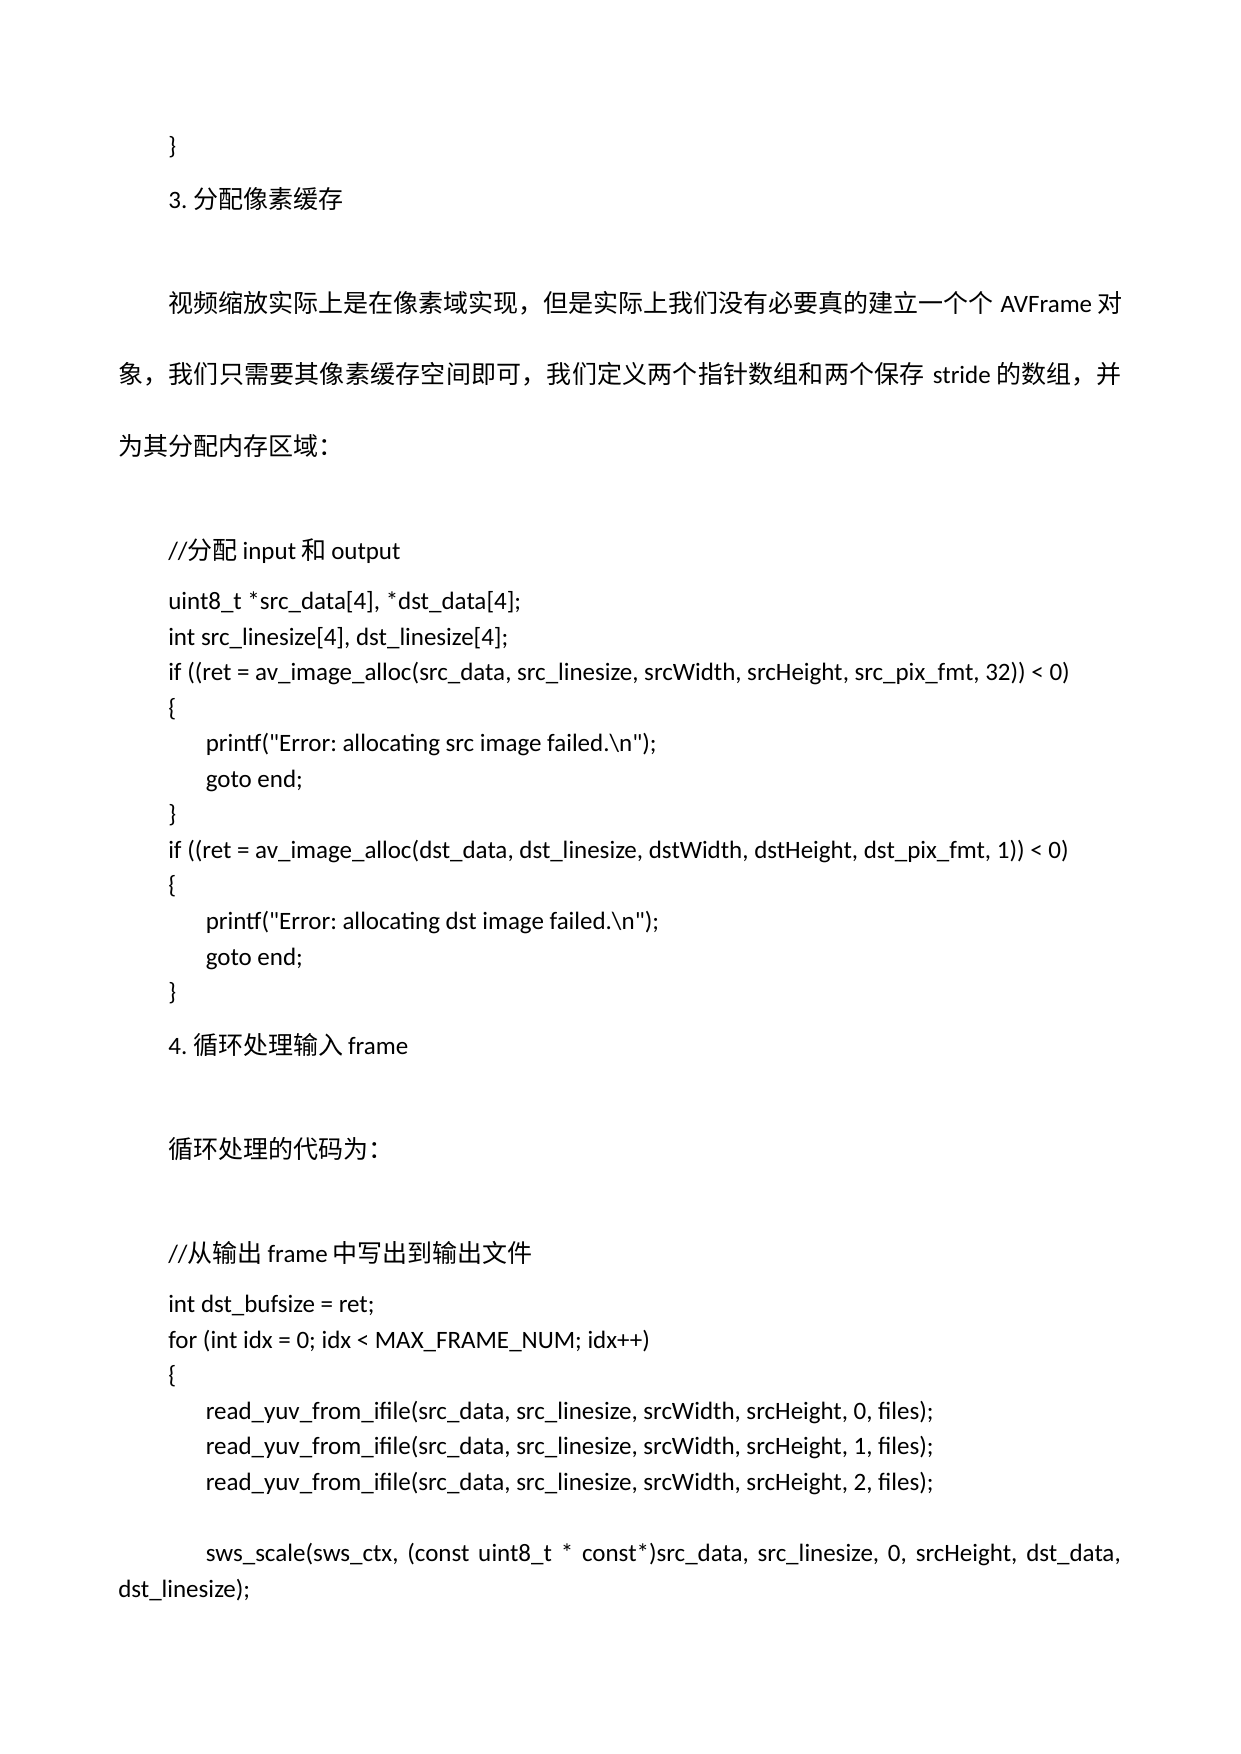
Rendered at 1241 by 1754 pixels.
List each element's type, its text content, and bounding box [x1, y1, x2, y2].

text read_yuv_from_ifile(src_data, src_linesize, srcWidth, srcHeight, 1, files); [118, 1429, 1122, 1462]
text } [118, 798, 1122, 830]
text read_yuv_from_ifile(src_data, src_linesize, srcWidth, srcHeight, 2, files); [118, 1465, 1122, 1498]
text } [118, 129, 1122, 162]
text { [118, 869, 1122, 901]
text } [118, 975, 1122, 1008]
text sws_scale(sws_ctx, (const uint8_t * const*)src_data, src_linesize, 0, srcHeight, dst_data, dst_linesize); [118, 1536, 1122, 1604]
text int src_linesize[4], dst_linesize[4]; [118, 620, 1122, 653]
text uint8_t *src_data[4], *dst_data[4]; [118, 584, 1122, 617]
text 4. 循环处理输入frame [118, 1011, 1122, 1076]
text //从输出frame中写出到输出文件 [118, 1219, 1122, 1284]
text 视频缩放实际上是在像素域实现，但是实际上我们没有必要真的建立一个个AVFrame对象，我们只需要其像素缓存空间即可，我们定义两个指针数组和两个保存stride的数组，并为其分配内存区域： [118, 269, 1122, 477]
text printf("Error: allocating dst image failed.\n"); [118, 904, 1122, 937]
text if ((ret = av_image_alloc(src_data, src_linesize, srcWidth, srcHeight, src_pix_fmt, 32)) < 0) [118, 656, 1122, 688]
text 3. 分配像素缓存 [118, 165, 1122, 230]
text { [118, 1358, 1122, 1391]
text if ((ret = av_image_alloc(dst_data, dst_linesize, dstWidth, dstHeight, dst_pix_fmt, 1)) < 0) [118, 833, 1122, 866]
text goto end; [118, 940, 1122, 972]
text int dst_bufsize = ret; [118, 1287, 1122, 1320]
text 循环处理的代码为： [118, 1115, 1122, 1180]
text { [118, 691, 1122, 724]
text for (int idx = 0; idx < MAX_FRAME_NUM; idx++) [118, 1323, 1122, 1356]
text goto end; [118, 762, 1122, 795]
text //分配input和output [118, 516, 1122, 581]
text read_yuv_from_ifile(src_data, src_linesize, srcWidth, srcHeight, 0, files); [118, 1394, 1122, 1427]
text printf("Error: allocating src image failed.\n"); [118, 727, 1122, 759]
